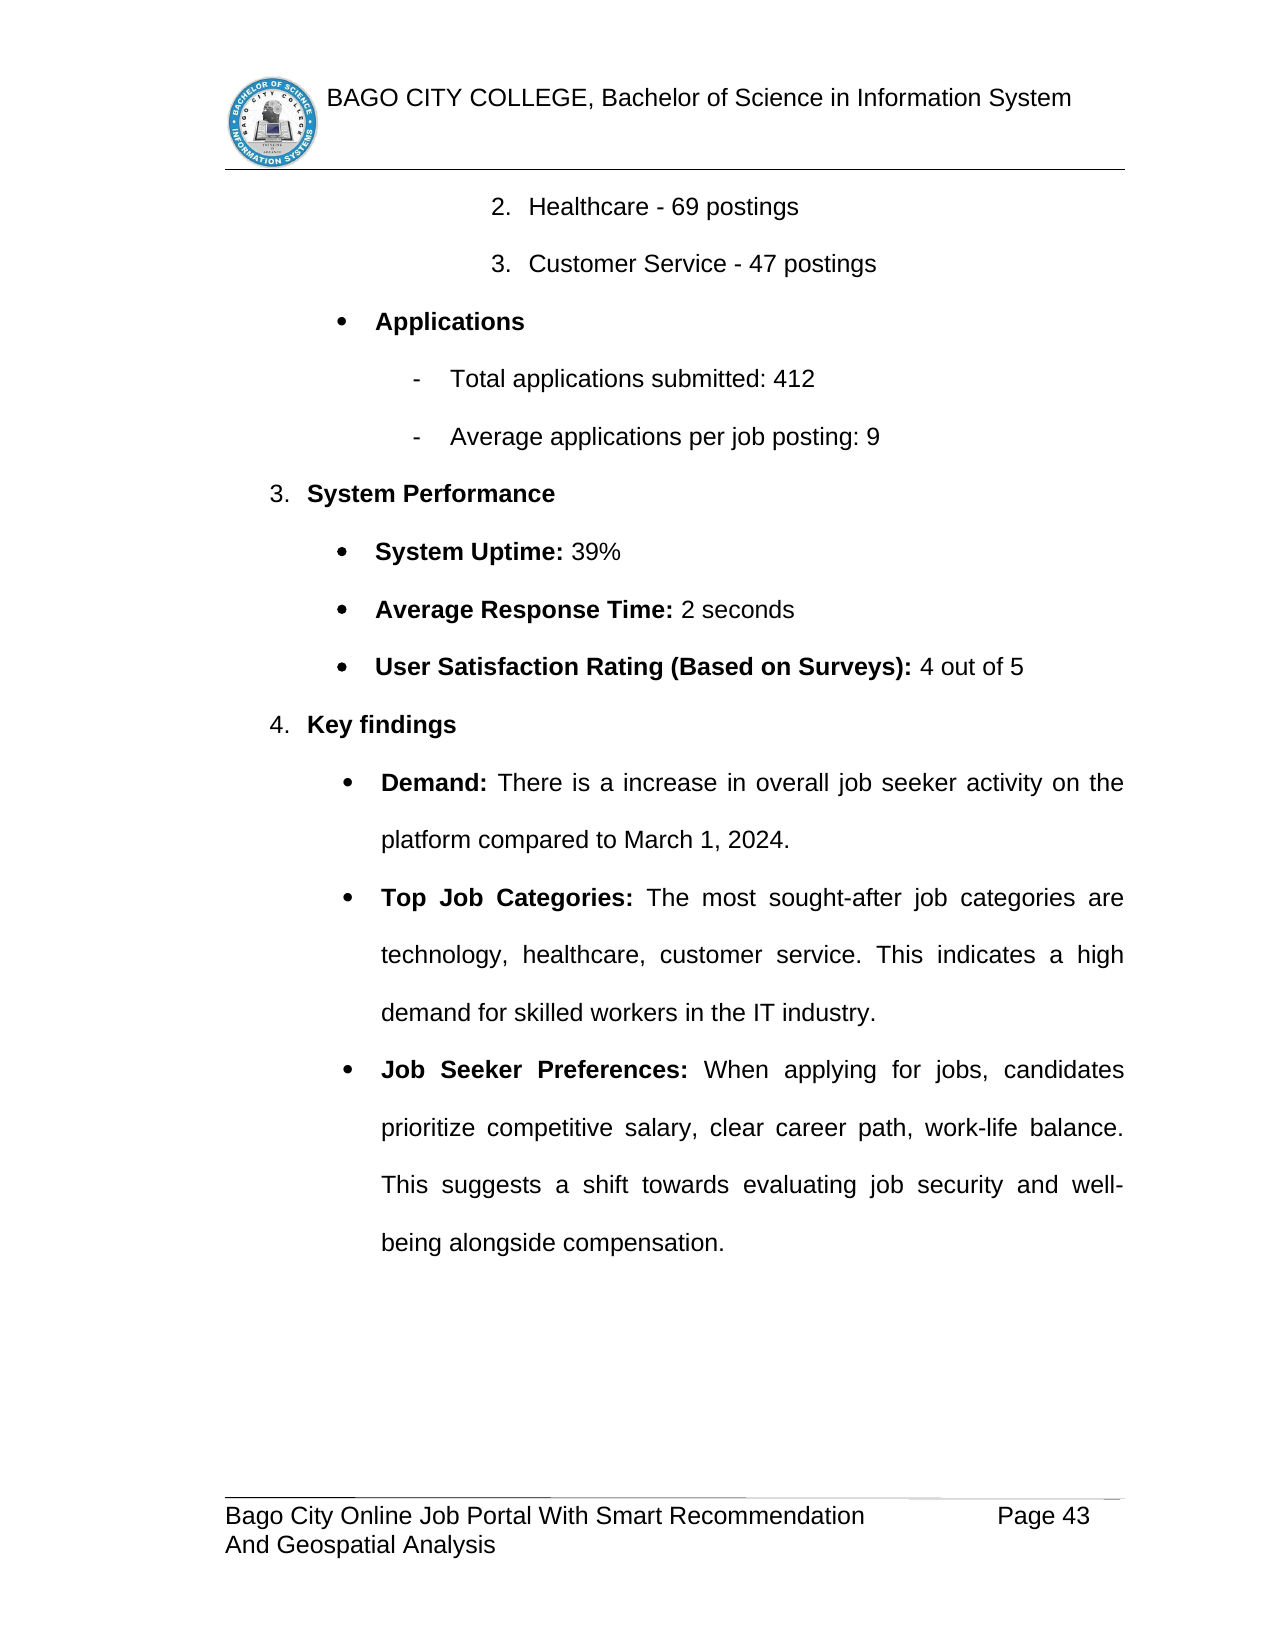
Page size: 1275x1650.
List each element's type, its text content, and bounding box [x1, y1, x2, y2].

list Applications [337, 307, 1125, 336]
list Total applications submitted: 412 [412, 364, 1125, 393]
list Healthcare - 69 postings [491, 192, 1125, 221]
list User Satisfaction Rating (Based on Surveys): 4 out of 5 [337, 652, 1125, 681]
list Average Response Time: 2 seconds [337, 595, 1125, 623]
picture [225, 75, 320, 169]
list Average applications per job posting: 9 [412, 422, 1125, 451]
list System Performance [269, 479, 1125, 508]
list Job Seeker Preferences: When applying for jobs, candidates prioritize competitive salary, clear career path, work-life balance. This suggests a shift towards evaluating job security and well-being alongside compensation. [343, 1055, 1125, 1257]
list System Uptime: 39% [337, 537, 1125, 566]
list Demand: There is a increase in overall job seeker activity on the platform compared to March 1, 2024. [343, 768, 1125, 854]
list Customer Service - 47 postings [491, 249, 1125, 278]
list Top Job Categories: The most sought-after job categories are technology, healthcare, customer service. This indicates a high demand for skilled workers in the IT industry. [343, 883, 1125, 1027]
list Key findings [269, 710, 1125, 739]
